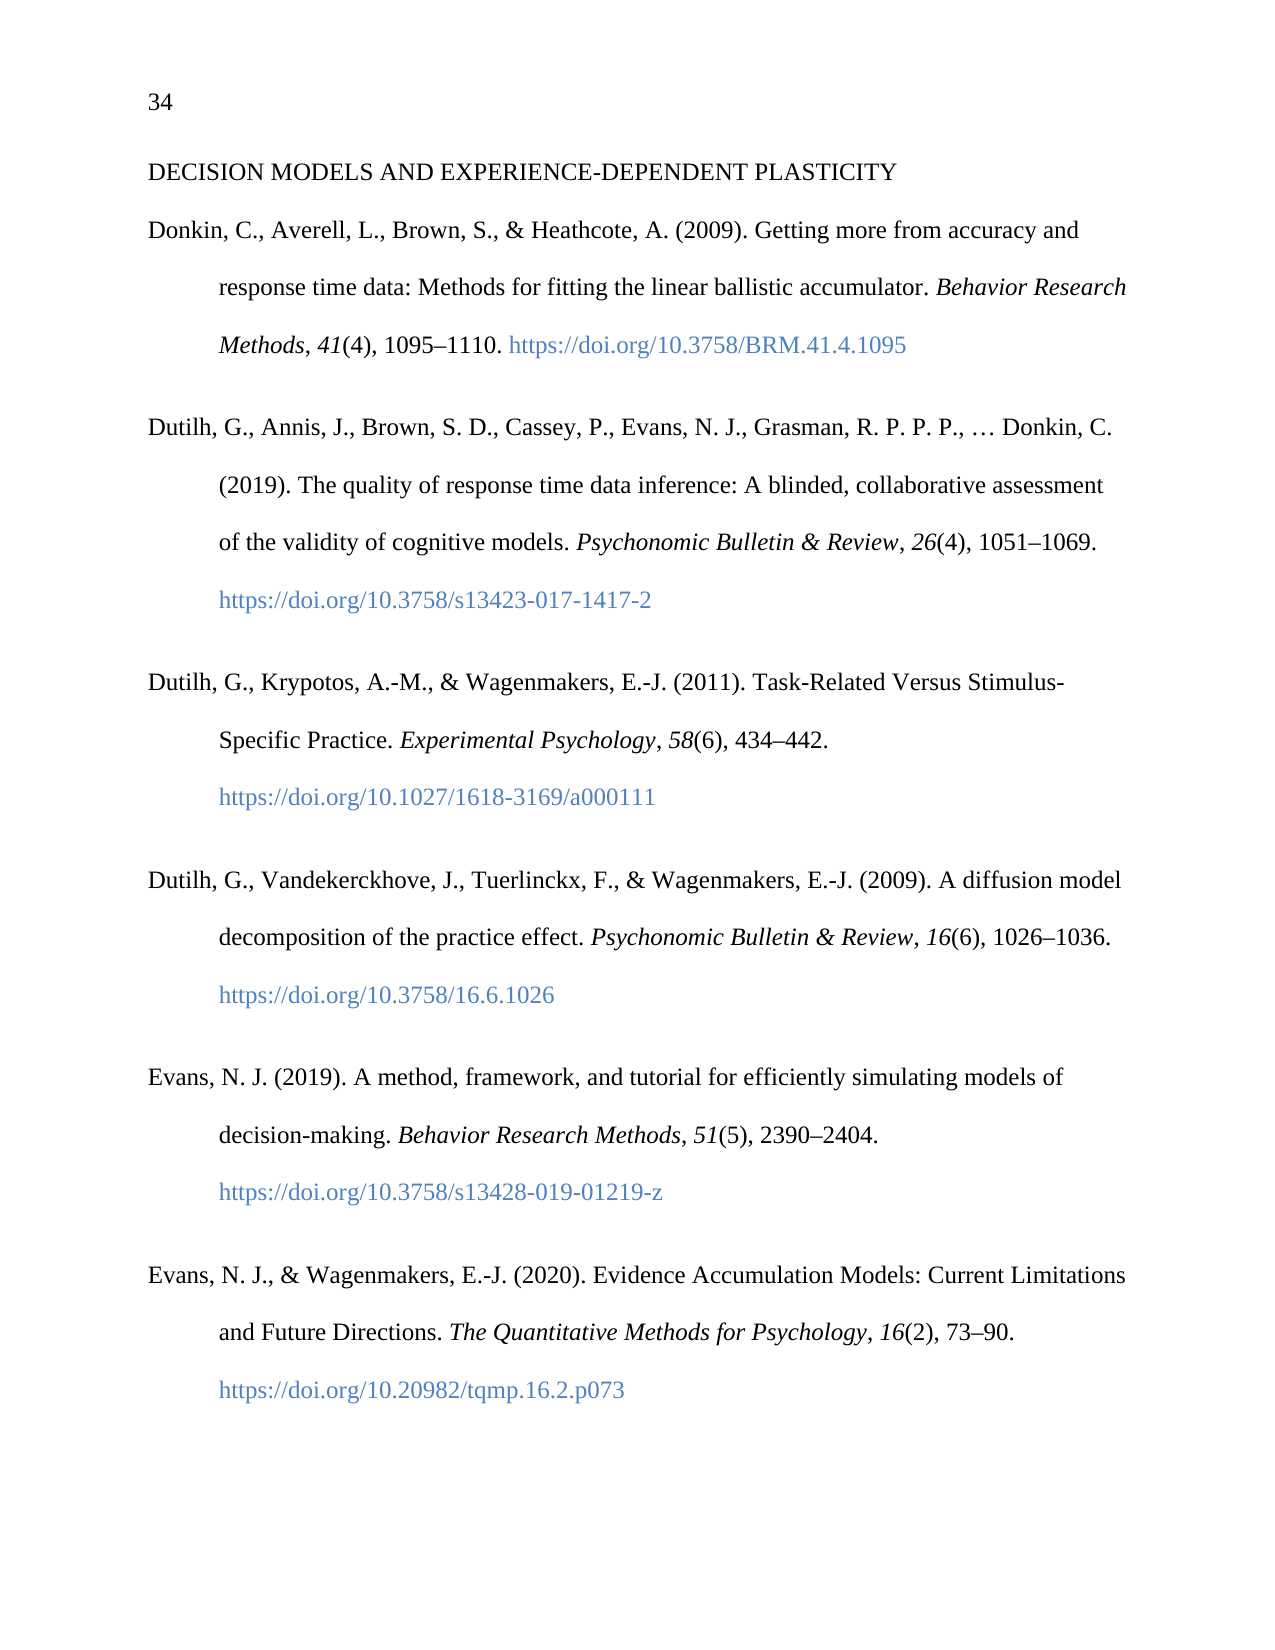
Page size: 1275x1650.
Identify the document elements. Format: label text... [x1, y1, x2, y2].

text Donkin, C., Averell, L., Brown, S., & Heathcote, A. (2009). Getting more from accuracy and response time data: Methods for fitting the linear ballistic accumulator. Behavior Research Methods, 41(4), 1095–1110. https://doi.org/10.3758/BRM.41.4.1095 [148, 215, 1127, 359]
text Dutilh, G., Krypotos, A.-M., & Wagenmakers, E.-J. (2011). Task-Related Versus Stimulus-Specific Practice. Experimental Psychology, 58(6), 434–442. https://doi.org/10.1027/1618-3169/a000111 [148, 667, 1127, 811]
text Evans, N. J., & Wagenmakers, E.-J. (2020). Evidence Accumulation Models: Current Limitations and Future Directions. The Quantitative Methods for Psychology, 16(2), 73–90. https://doi.org/10.20982/tqmp.16.2.p073 [148, 1260, 1127, 1404]
text Dutilh, G., Annis, J., Brown, S. D., Cassey, P., Evans, N. J., Grasman, R. P. P. P., … Donkin, C. (2019). The quality of response time data inference: A blinded, collaborative assessment of the validity of cognitive models. Psychonomic Bulletin & Review, 26(4), 1051–1069. https://doi.org/10.3758/s13423-017-1417-2 [148, 412, 1127, 614]
text Dutilh, G., Vandekerckhove, J., Tuerlinckx, F., & Wagenmakers, E.-J. (2009). A diffusion model decomposition of the practice effect. Psychonomic Bulletin & Review, 16(6), 1026–1036. https://doi.org/10.3758/16.6.1026 [148, 865, 1127, 1009]
text Evans, N. J. (2019). A method, framework, and tutorial for efficiently simulating models of decision-making. Behavior Research Methods, 51(5), 2390–2404. https://doi.org/10.3758/s13428-019-01219-z [148, 1062, 1127, 1206]
